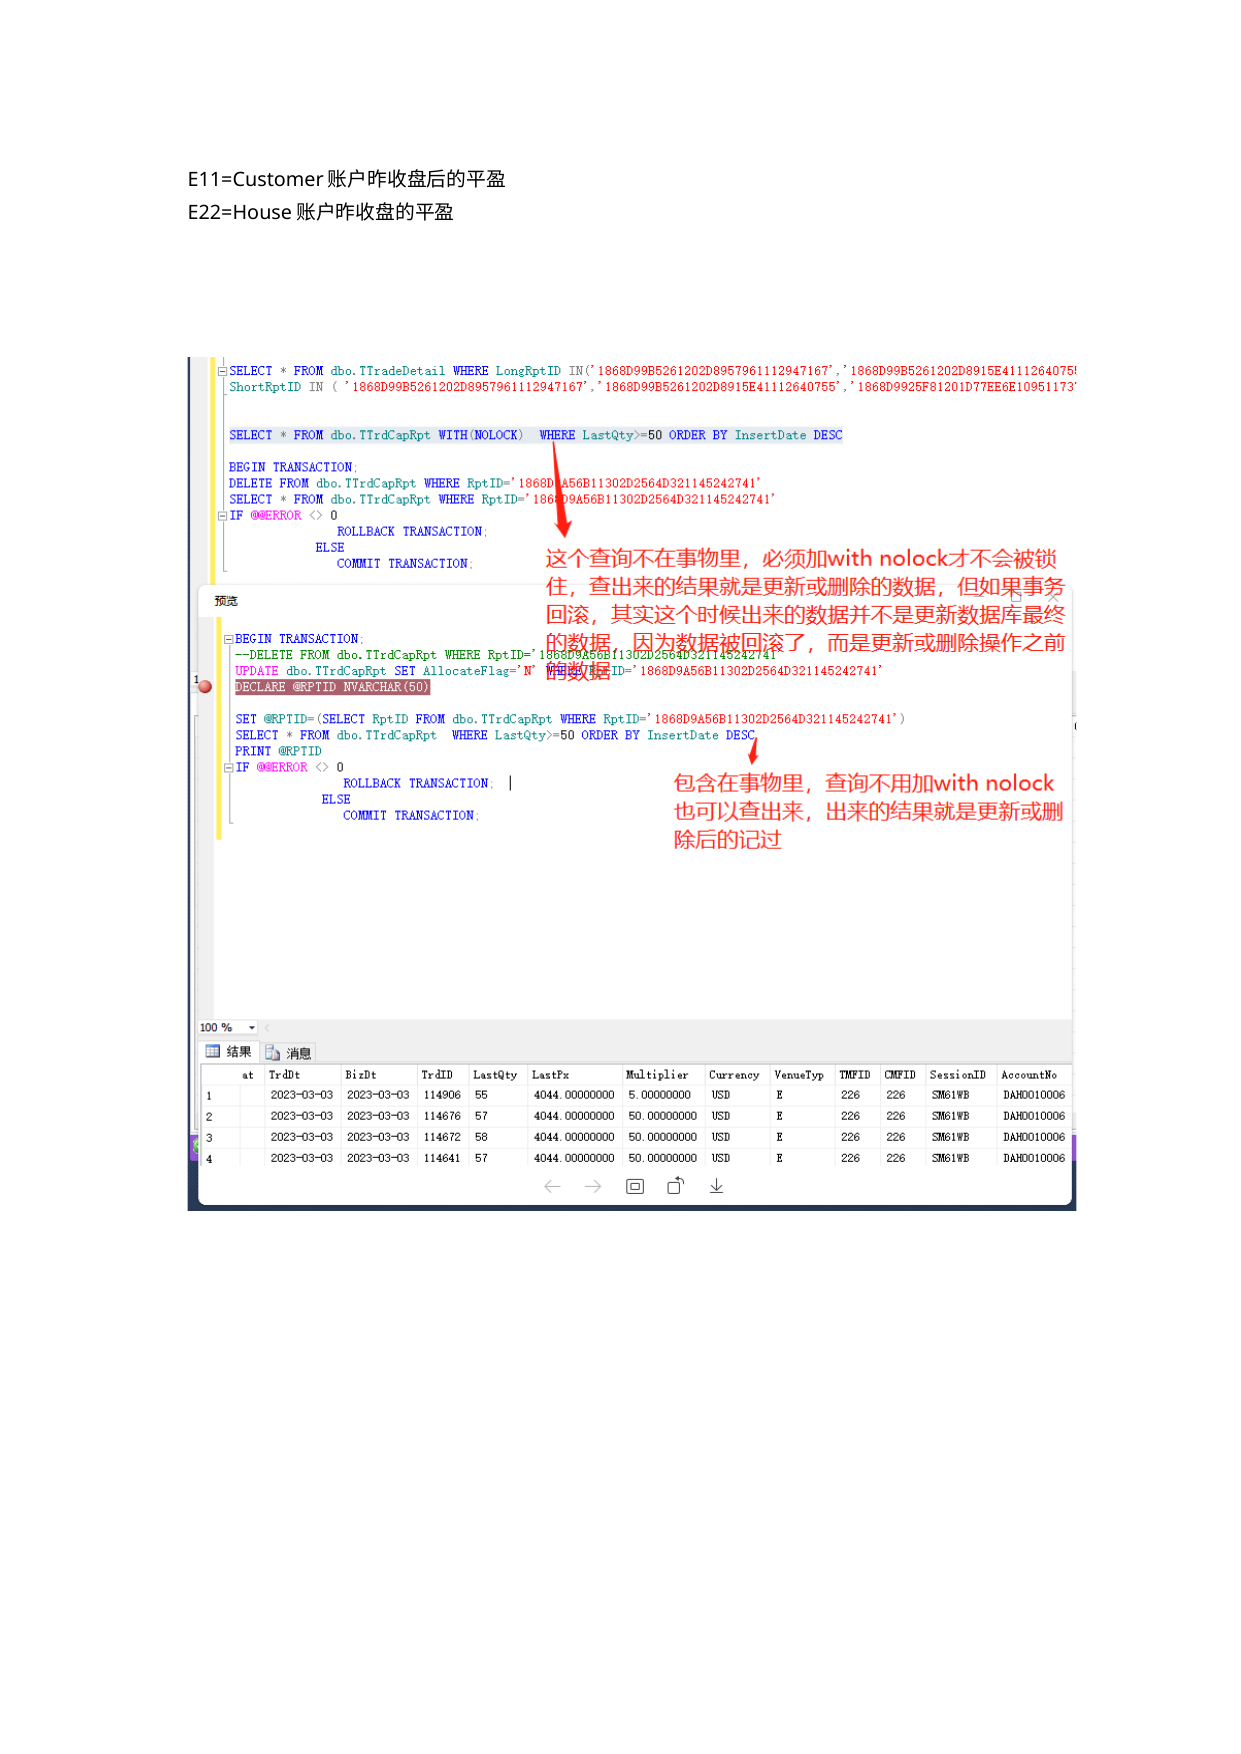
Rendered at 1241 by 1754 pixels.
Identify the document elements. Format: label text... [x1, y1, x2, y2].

list E11=Customer账户昨收盘后的平盈 [187, 162, 1053, 194]
list E22=House账户昨收盘的平盈 [187, 194, 1053, 227]
picture [187, 357, 1077, 1211]
